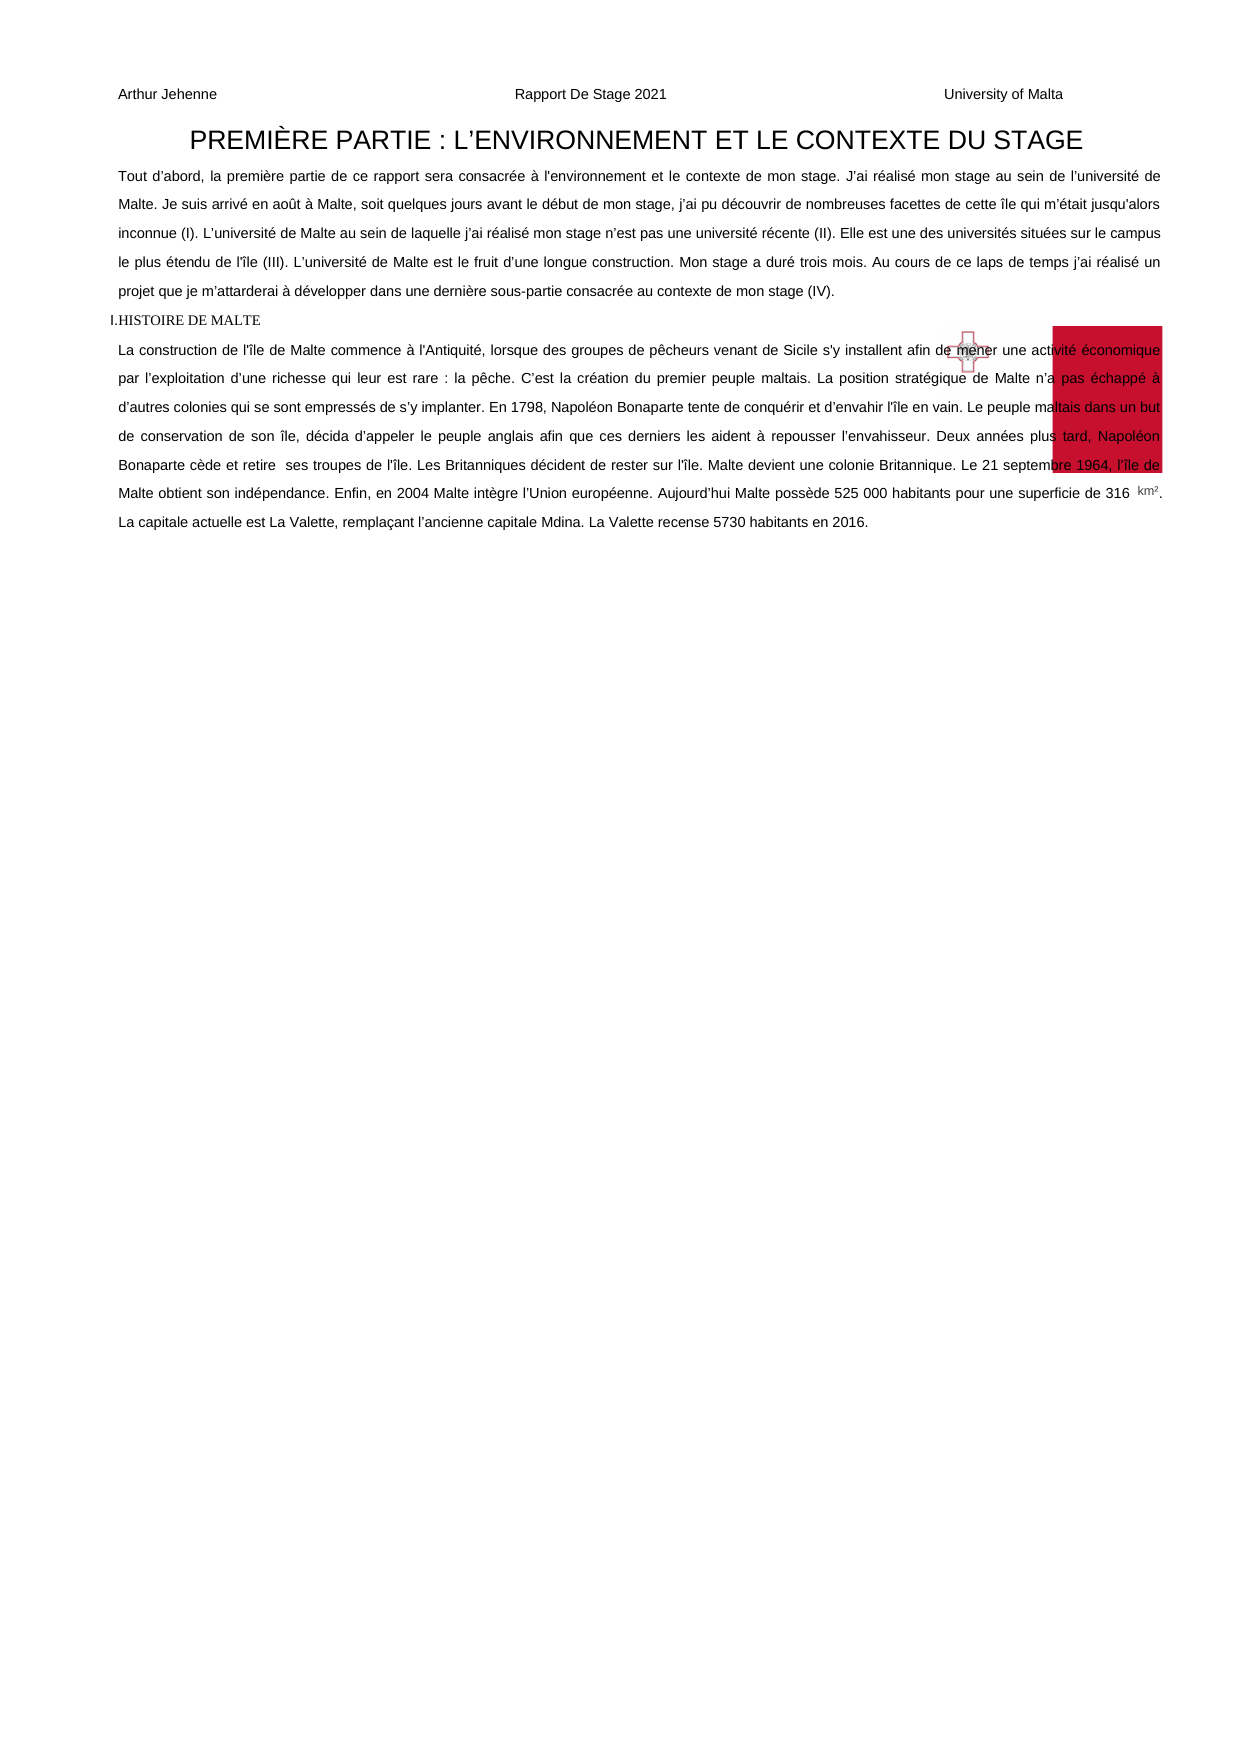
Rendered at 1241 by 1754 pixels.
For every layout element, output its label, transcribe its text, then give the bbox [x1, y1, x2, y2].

picture [942, 326, 1163, 473]
text PREMIÈRE PARTIE : L’ENVIRONNEMENT ET LE CONTEXTE DU STAGE [118, 103, 1162, 155]
text Tout d’abord, la première partie de ce rapport sera consacrée à l'environnement et le contexte de mon stage. J’ai réalisé mon stage au sein de l’université de Malte. Je suis arrivé en août à Malte, soit quelques jours avant le début de mon stage, j’ai pu découvrir de nombreuses facettes de cette île qui m’était jusqu'alors inconnue (I). L’université de Malte au sein de laquelle j’ai réalisé mon stage n’est pas une université récente (II). Elle est une des universités situées sur le campus le plus étendu de l'île (III). L’université de Malte est le fruit d’une longue construction. Mon stage a duré trois mois. Au cours de ce laps de temps j’ai réalisé un projet que je m’attarderai à développer dans une dernière sous-partie consacrée au contexte de mon stage (IV). [118, 155, 1162, 299]
text La construction de l'île de Malte commence à l'Antiquité, lorsque des groupes de pêcheurs venant de Sicile s'y installent afin de mener une activité économique par l’exploitation d’une richesse qui leur est rare : la pêche. C’est la création du premier peuple maltais. La position stratégique de Malte n’a pas échappé à d’autres colonies qui se sont empressés de s’y implanter. En 1798, Napoléon Bonaparte tente de conquérir et d’envahir l'île en vain. Le peuple maltais dans un but de conservation de son île, décida d’appeler le peuple anglais afin que ces derniers les aident à repousser l’envahisseur. Deux années plus tard, Napoléon Bonaparte cède et retire ses troupes de l'île. Les Britanniques décident de rester sur l'île. Malte devient une colonie Britannique. Le 21 septembre 1964, l’île de Malte obtient son indépendance. Enfin, en 2004 Malte intègre l’Union européenne. Aujourd’hui Malte possède 525 000 habitants pour une superficie de 316 km². La capitale actuelle est La Valette, remplaçant l’ancienne capitale Mdina. La Valette recense 5730 habitants en 2016. [118, 329, 1162, 531]
